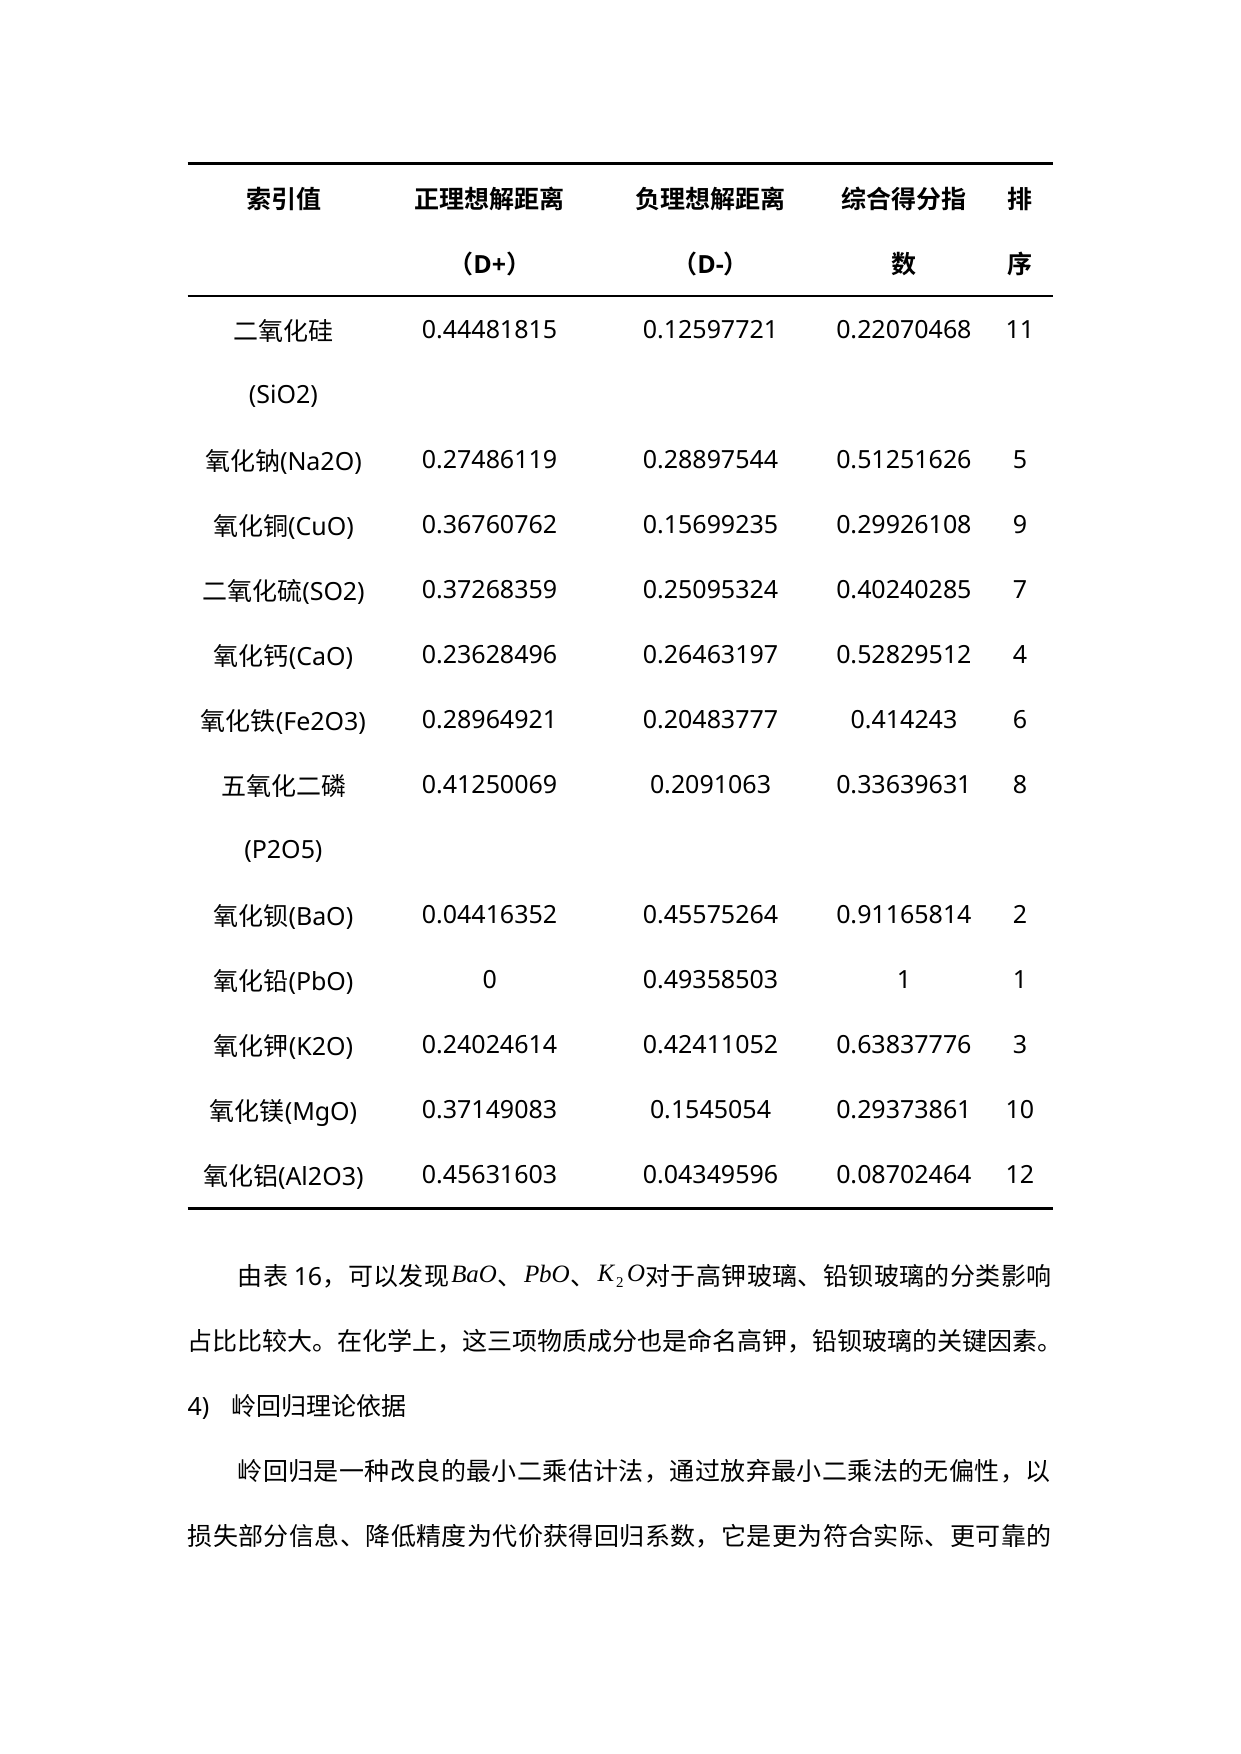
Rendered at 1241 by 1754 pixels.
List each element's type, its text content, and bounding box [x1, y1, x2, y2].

table_cell 0.23628496 [379, 622, 600, 687]
table_cell 氧化钡(BaO) [188, 882, 379, 947]
table_cell 1 [821, 947, 987, 1012]
table_cell 五氧化二磷(P2O5) [188, 752, 379, 882]
table_header 排序 [987, 165, 1053, 295]
table_cell 二氧化硅(SiO2) [188, 297, 379, 427]
table_cell 0.22070468 [821, 297, 987, 427]
table_cell 8 [987, 752, 1053, 882]
table_cell 0.42411052 [600, 1012, 821, 1077]
table_cell 10 [987, 1077, 1053, 1142]
table_cell 3 [987, 1012, 1053, 1077]
table_header 正理想解距离（D+） [379, 165, 600, 295]
table_cell 0.12597721 [600, 297, 821, 427]
table_cell 氧化铜(CuO) [188, 492, 379, 557]
table_cell 0.08702464 [821, 1142, 987, 1207]
table_cell 氧化钙(CaO) [188, 622, 379, 687]
table_cell 0.04416352 [379, 882, 600, 947]
table_cell 氧化铝(Al2O3) [188, 1142, 379, 1207]
table_header 负理想解距离（D-） [600, 165, 821, 295]
table_cell 0.414243 [821, 687, 987, 752]
table_cell 0.45631603 [379, 1142, 600, 1207]
table_cell 1 [987, 947, 1053, 1012]
table_cell 氧化镁(MgO) [188, 1077, 379, 1142]
table_cell 0.20483777 [600, 687, 821, 752]
table_cell 0.40240285 [821, 557, 987, 622]
table_cell 5 [987, 427, 1053, 492]
table_header 综合得分指数 [821, 165, 987, 295]
table_cell 0.63837776 [821, 1012, 987, 1077]
table_cell 0.33639631 [821, 752, 987, 882]
table_cell 0.36760762 [379, 492, 600, 557]
table_cell 0.27486119 [379, 427, 600, 492]
table_cell 0.29373861 [821, 1077, 987, 1142]
table_cell 0.49358503 [600, 947, 821, 1012]
text 由表16，可以发现、、对于高钾玻璃、铅钡玻璃的分类影响占比比较大。在化学上，这三项物质成分也是命名高钾，铅钡玻璃的关键因素。 [187, 1242, 1053, 1372]
table_cell 0.1545054 [600, 1077, 821, 1142]
table_cell 氧化铅(PbO) [188, 947, 379, 1012]
table_cell 氧化钾(K2O) [188, 1012, 379, 1077]
table_cell 0.41250069 [379, 752, 600, 882]
table_cell 0.04349596 [600, 1142, 821, 1207]
table_cell 0.91165814 [821, 882, 987, 947]
table_cell 12 [987, 1142, 1053, 1207]
table_cell 2 [987, 882, 1053, 947]
table_cell 0.25095324 [600, 557, 821, 622]
table_cell 0.24024614 [379, 1012, 600, 1077]
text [187, 1437, 1053, 1567]
table_cell 二氧化硫(SO2) [188, 557, 379, 622]
table_cell 0.26463197 [600, 622, 821, 687]
table_cell 0.52829512 [821, 622, 987, 687]
table_cell 0.45575264 [600, 882, 821, 947]
table_cell 0.37149083 [379, 1077, 600, 1142]
table_cell 6 [987, 687, 1053, 752]
list 岭回归理论依据 [187, 1372, 1053, 1437]
table_cell 0.28897544 [600, 427, 821, 492]
table_cell 0.37268359 [379, 557, 600, 622]
table_cell 0.29926108 [821, 492, 987, 557]
table_cell 0.51251626 [821, 427, 987, 492]
table_cell 0.2091063 [600, 752, 821, 882]
table_cell 0.28964921 [379, 687, 600, 752]
table_cell 9 [987, 492, 1053, 557]
table_header 索引值 [188, 165, 379, 295]
table_cell 11 [987, 297, 1053, 427]
table_cell 氧化钠(Na2O) [188, 427, 379, 492]
table_cell 4 [987, 622, 1053, 687]
table_cell 氧化铁(Fe2O3) [188, 687, 379, 752]
table_cell 7 [987, 557, 1053, 622]
table_cell 0 [379, 947, 600, 1012]
table_cell 0.44481815 [379, 297, 600, 427]
table_cell 0.15699235 [600, 492, 821, 557]
